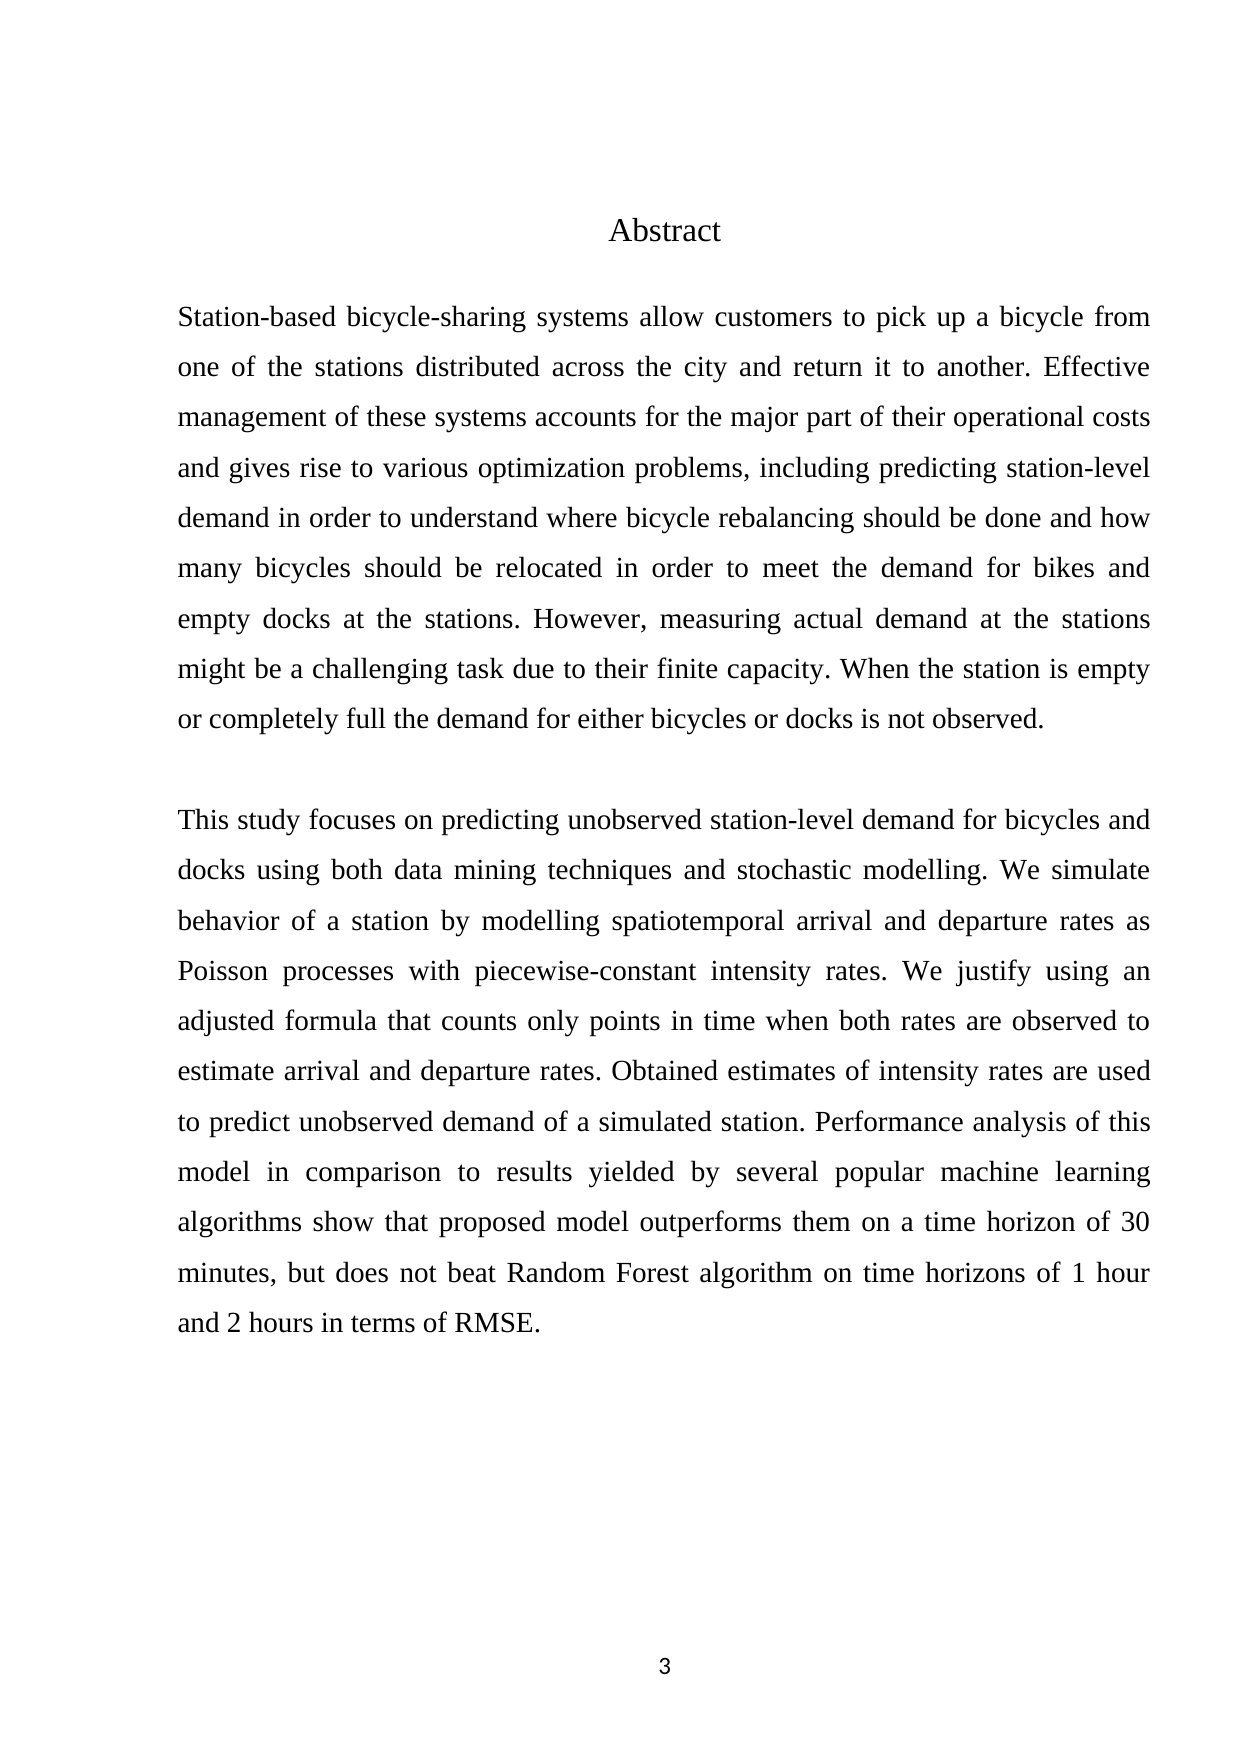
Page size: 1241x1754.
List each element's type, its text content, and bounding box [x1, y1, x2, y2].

subtitle Abstract [177, 210, 1152, 248]
text This study focuses on predicting unobserved station-level demand for bicycles and docks using both data mining techniques and stochastic modelling. We simulate behavior of a station by modelling spatiotemporal arrival and departure rates as Poisson processes with piecewise-constant intensity rates. We justify using an adjusted formula that counts only points in time when both rates are observed to estimate arrival and departure rates. Obtained estimates of intensity rates are used to predict unobserved demand of a simulated station. Performance analysis of this model in comparison to results yielded by several popular machine learning algorithms show that proposed model outperforms them on a time horizon of 30 minutes, but does not beat Random Forest algorithm on time horizons of 1 hour and 2 hours in terms of RMSE. [177, 802, 1152, 1339]
text Station-based bicycle-sharing systems allow customers to pick up a bicycle from one of the stations distributed across the city and return it to another. Effective management of these systems accounts for the major part of their operational costs and gives rise to various optimization problems, including predicting station-level demand in order to understand where bicycle rebalancing should be done and how many bicycles should be relocated in order to meet the demand for bikes and empty docks at the stations. However, measuring actual demand at the stations might be a challenging task due to their finite capacity. When the station is empty or completely full the demand for either bicycles or docks is not observed. [177, 299, 1152, 735]
